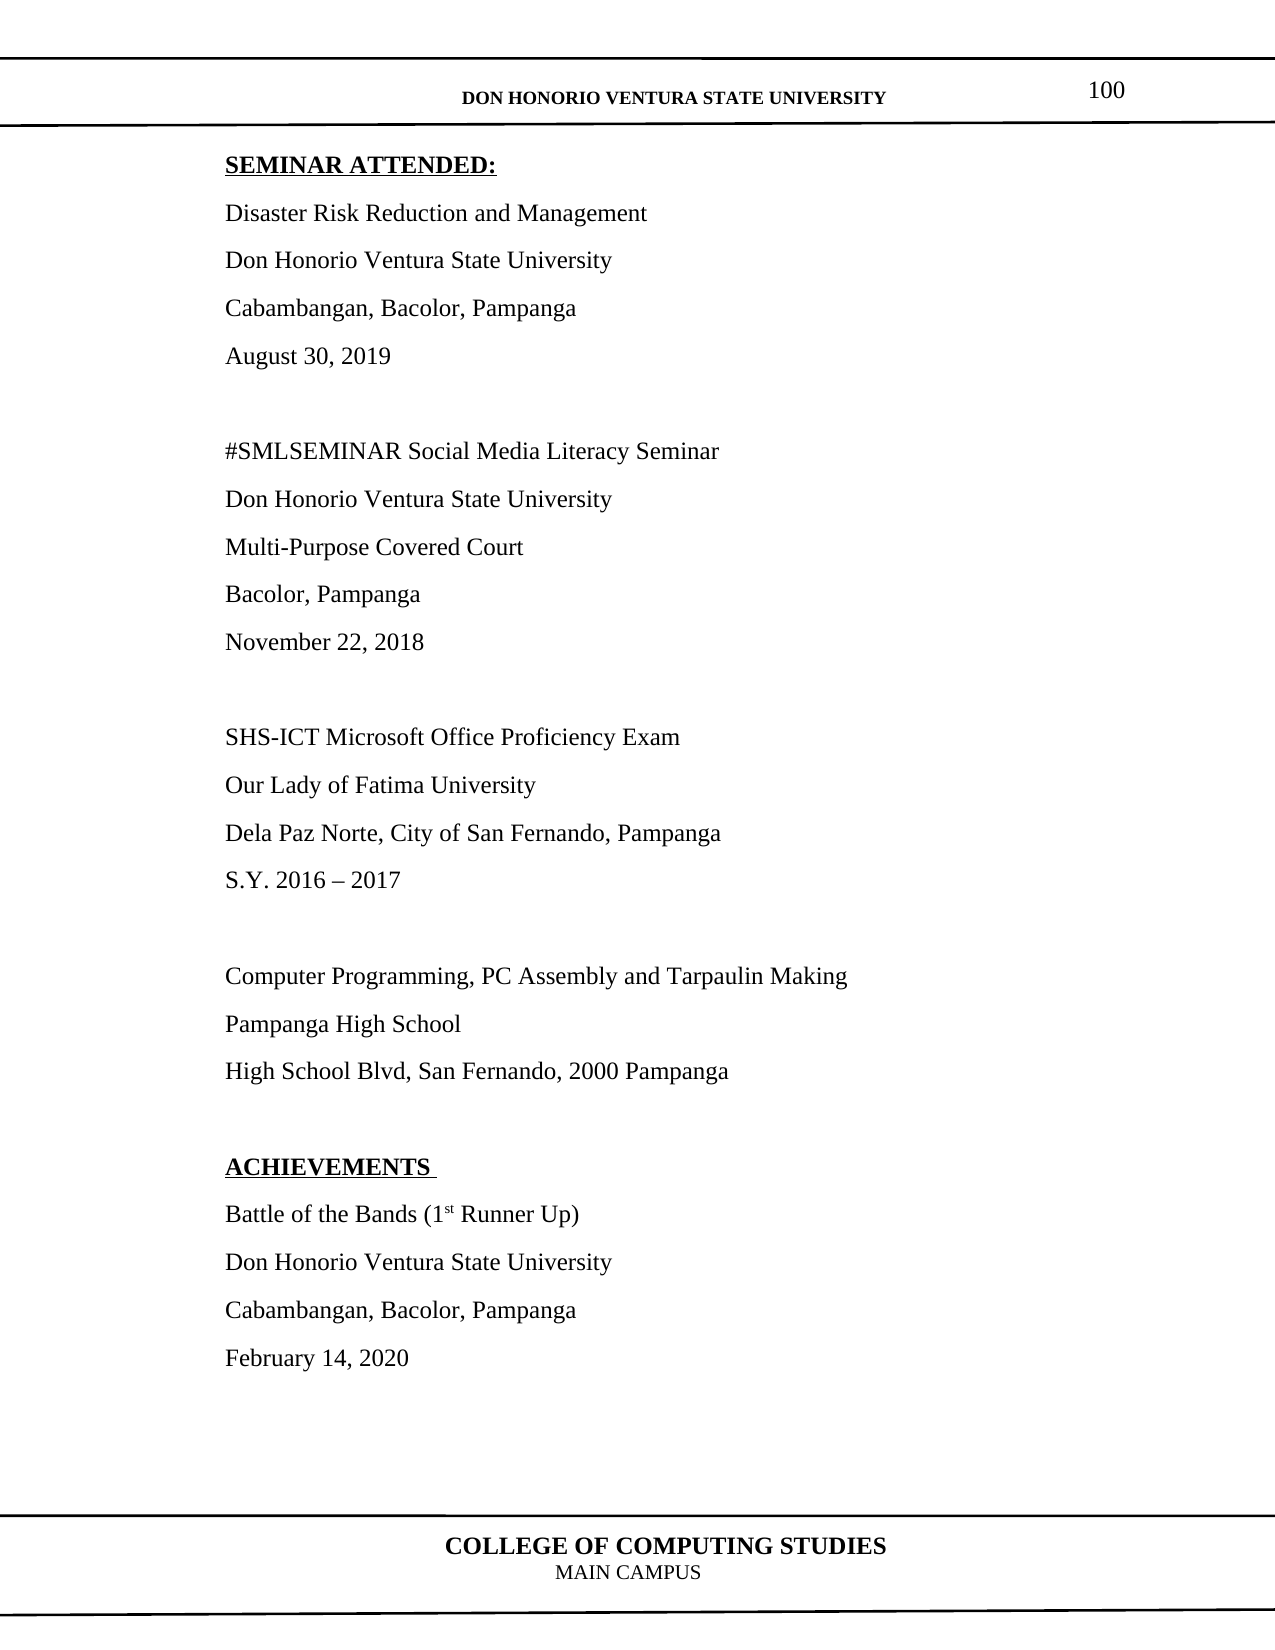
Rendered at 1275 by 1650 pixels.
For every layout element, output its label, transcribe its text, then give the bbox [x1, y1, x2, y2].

text S.Y. 2016 – 2017 [225, 866, 1125, 894]
text ACHIEVEMENTS [225, 1152, 1125, 1181]
text #SMLSEMINAR Social Media Literacy Seminar [225, 436, 1125, 465]
text Battle of the Bands (1st Runner Up) [225, 1199, 1125, 1228]
text Cabambangan, Bacolor, Pampanga [225, 293, 1125, 322]
text Don Honorio Ventura State University [225, 1247, 1125, 1276]
text Pampanga High School [225, 1009, 1125, 1037]
text Computer Programming, PC Assembly and Tarpaulin Making [225, 961, 1125, 990]
text SEMINAR ATTENDED: [225, 150, 1125, 179]
text Disaster Risk Reduction and Management [225, 198, 1125, 226]
text Don Honorio Ventura State University [225, 245, 1125, 274]
text November 22, 2018 [225, 627, 1125, 656]
text Dela Paz Norte, City of San Fernando, Pampanga [225, 818, 1125, 847]
text High School Blvd, San Fernando, 2000 Pampanga [225, 1056, 1125, 1085]
text Bacolor, Pampanga [225, 579, 1125, 608]
text August 30, 2019 [225, 341, 1125, 369]
text February 14, 2020 [225, 1343, 1125, 1371]
text SHS-ICT Microsoft Office Proficiency Exam [225, 722, 1125, 751]
text Don Honorio Ventura State University [225, 484, 1125, 513]
text Multi-Purpose Covered Court [225, 532, 1125, 560]
text Our Lady of Fatima University [225, 770, 1125, 799]
text Cabambangan, Bacolor, Pampanga [225, 1295, 1125, 1324]
